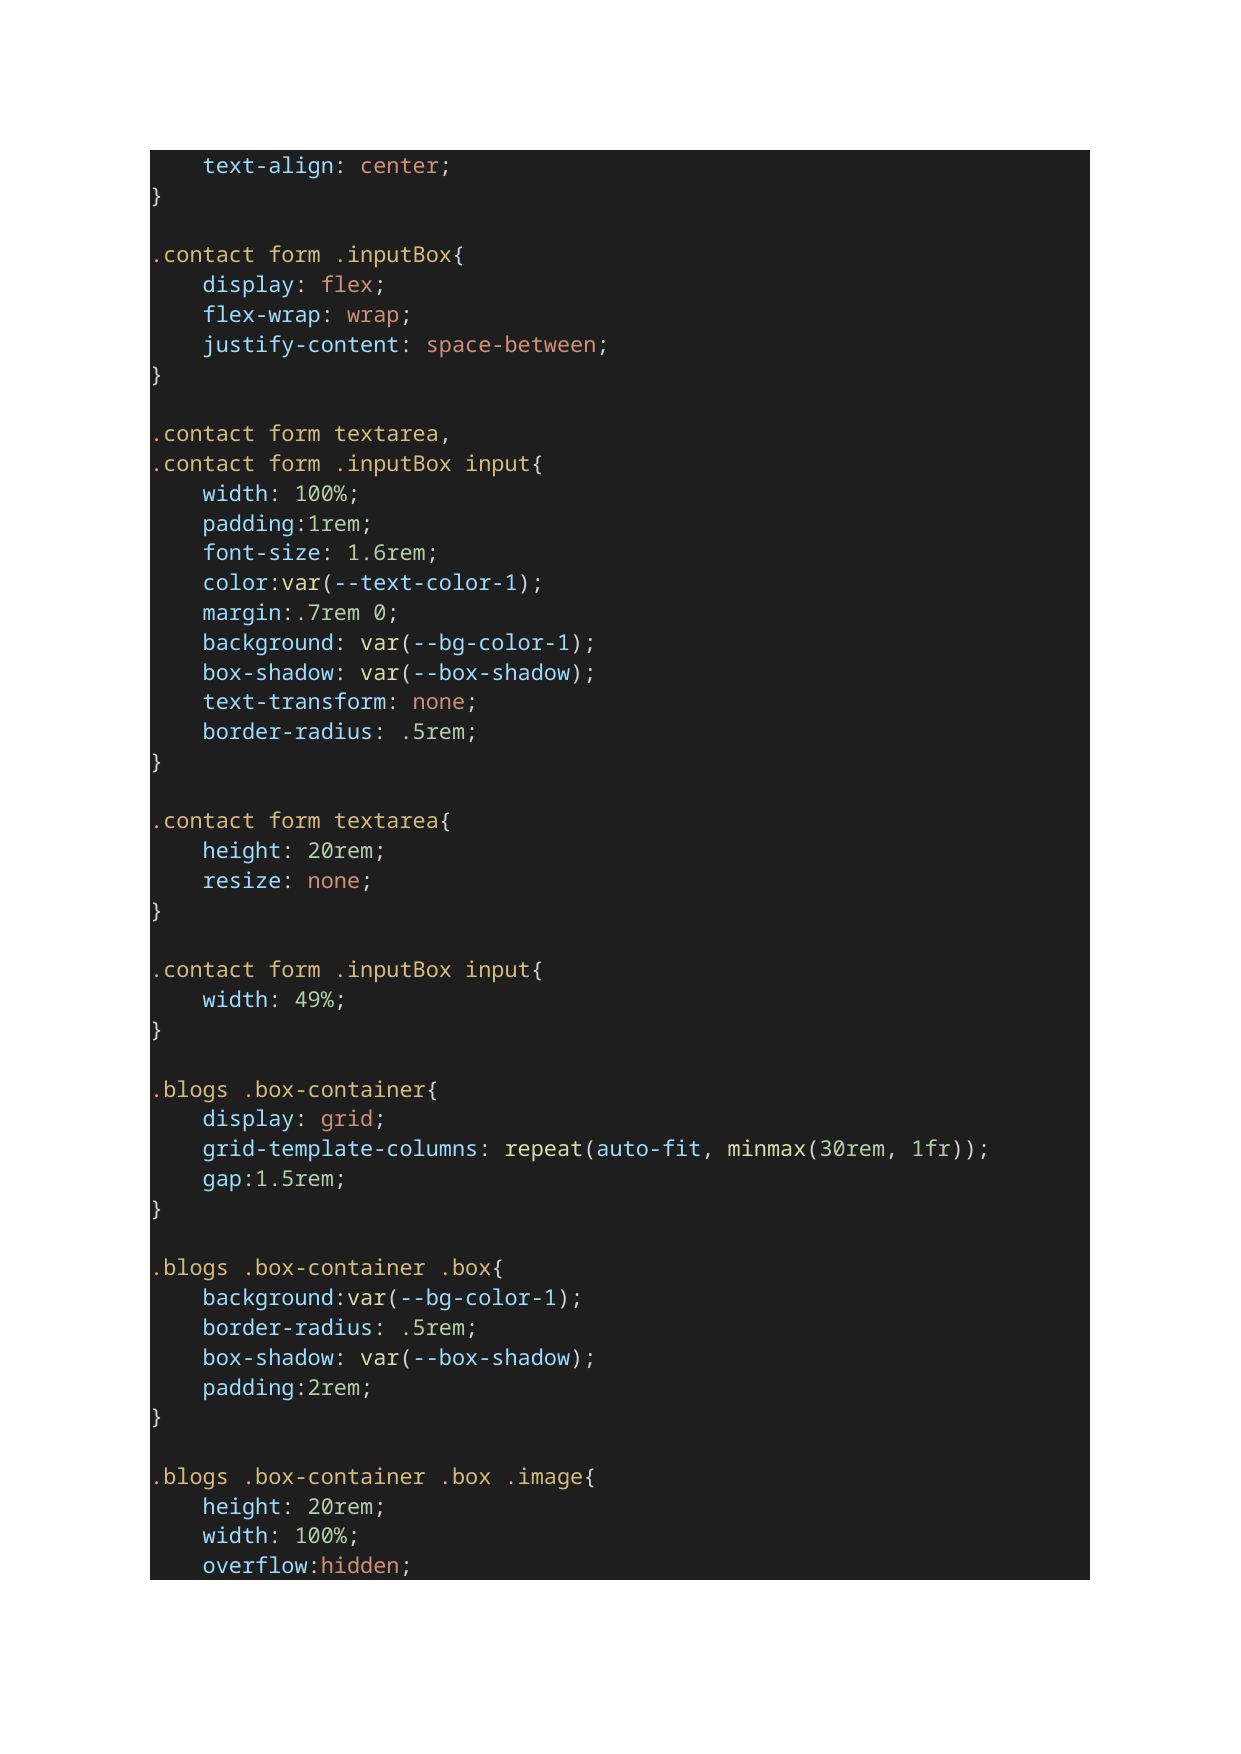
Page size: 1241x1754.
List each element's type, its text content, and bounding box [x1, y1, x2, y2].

text box-shadow: var(--box-shadow); [150, 656, 1090, 686]
text border-radius: .5rem; [150, 716, 1090, 746]
text color:var(--text-color-1); [150, 567, 1090, 597]
text .contact form .inputBox input{ [150, 448, 1090, 478]
text gap:1.5rem; [150, 1163, 1090, 1193]
text background:var(--bg-color-1); [150, 1282, 1090, 1312]
text padding:1rem; [150, 507, 1090, 537]
text } [150, 180, 1090, 209]
text .blogs .box-container{ [150, 1073, 1090, 1103]
text background: var(--bg-color-1); [150, 627, 1090, 656]
text .blogs .box-container .box{ [150, 1252, 1090, 1282]
text } [150, 1014, 1090, 1044]
text } [150, 895, 1090, 924]
text text-transform: none; [150, 686, 1090, 716]
text } [150, 358, 1090, 388]
text height: 20rem; [150, 835, 1090, 865]
text .blogs .box-container .box .image{ [150, 1461, 1090, 1491]
text height: 20rem; [150, 1491, 1090, 1520]
text .contact form .inputBox{ [150, 239, 1090, 269]
text width: 100%; [150, 478, 1090, 507]
text width: 49%; [150, 984, 1090, 1014]
text } [150, 1193, 1090, 1222]
text box-shadow: var(--box-shadow); [150, 1342, 1090, 1371]
text resize: none; [150, 865, 1090, 895]
text margin:.7rem 0; [150, 597, 1090, 627]
text } [150, 746, 1090, 776]
text border-radius: .5rem; [150, 1312, 1090, 1342]
text justify-content: space-between; [150, 329, 1090, 358]
text grid-template-columns: repeat(auto-fit, minmax(30rem, 1fr)); [150, 1133, 1090, 1163]
text width: 100%; [150, 1520, 1090, 1550]
text .contact form .inputBox input{ [150, 954, 1090, 984]
text text-align: center; [150, 150, 1090, 180]
text .contact form textarea, [150, 418, 1090, 448]
text overflow:hidden; [150, 1550, 1090, 1580]
text display: flex; [150, 269, 1090, 299]
text .contact form textarea{ [150, 805, 1090, 835]
text font-size: 1.6rem; [150, 537, 1090, 567]
text display: grid; [150, 1103, 1090, 1133]
text flex-wrap: wrap; [150, 299, 1090, 329]
text } [150, 1401, 1090, 1431]
text padding:2rem; [150, 1371, 1090, 1401]
